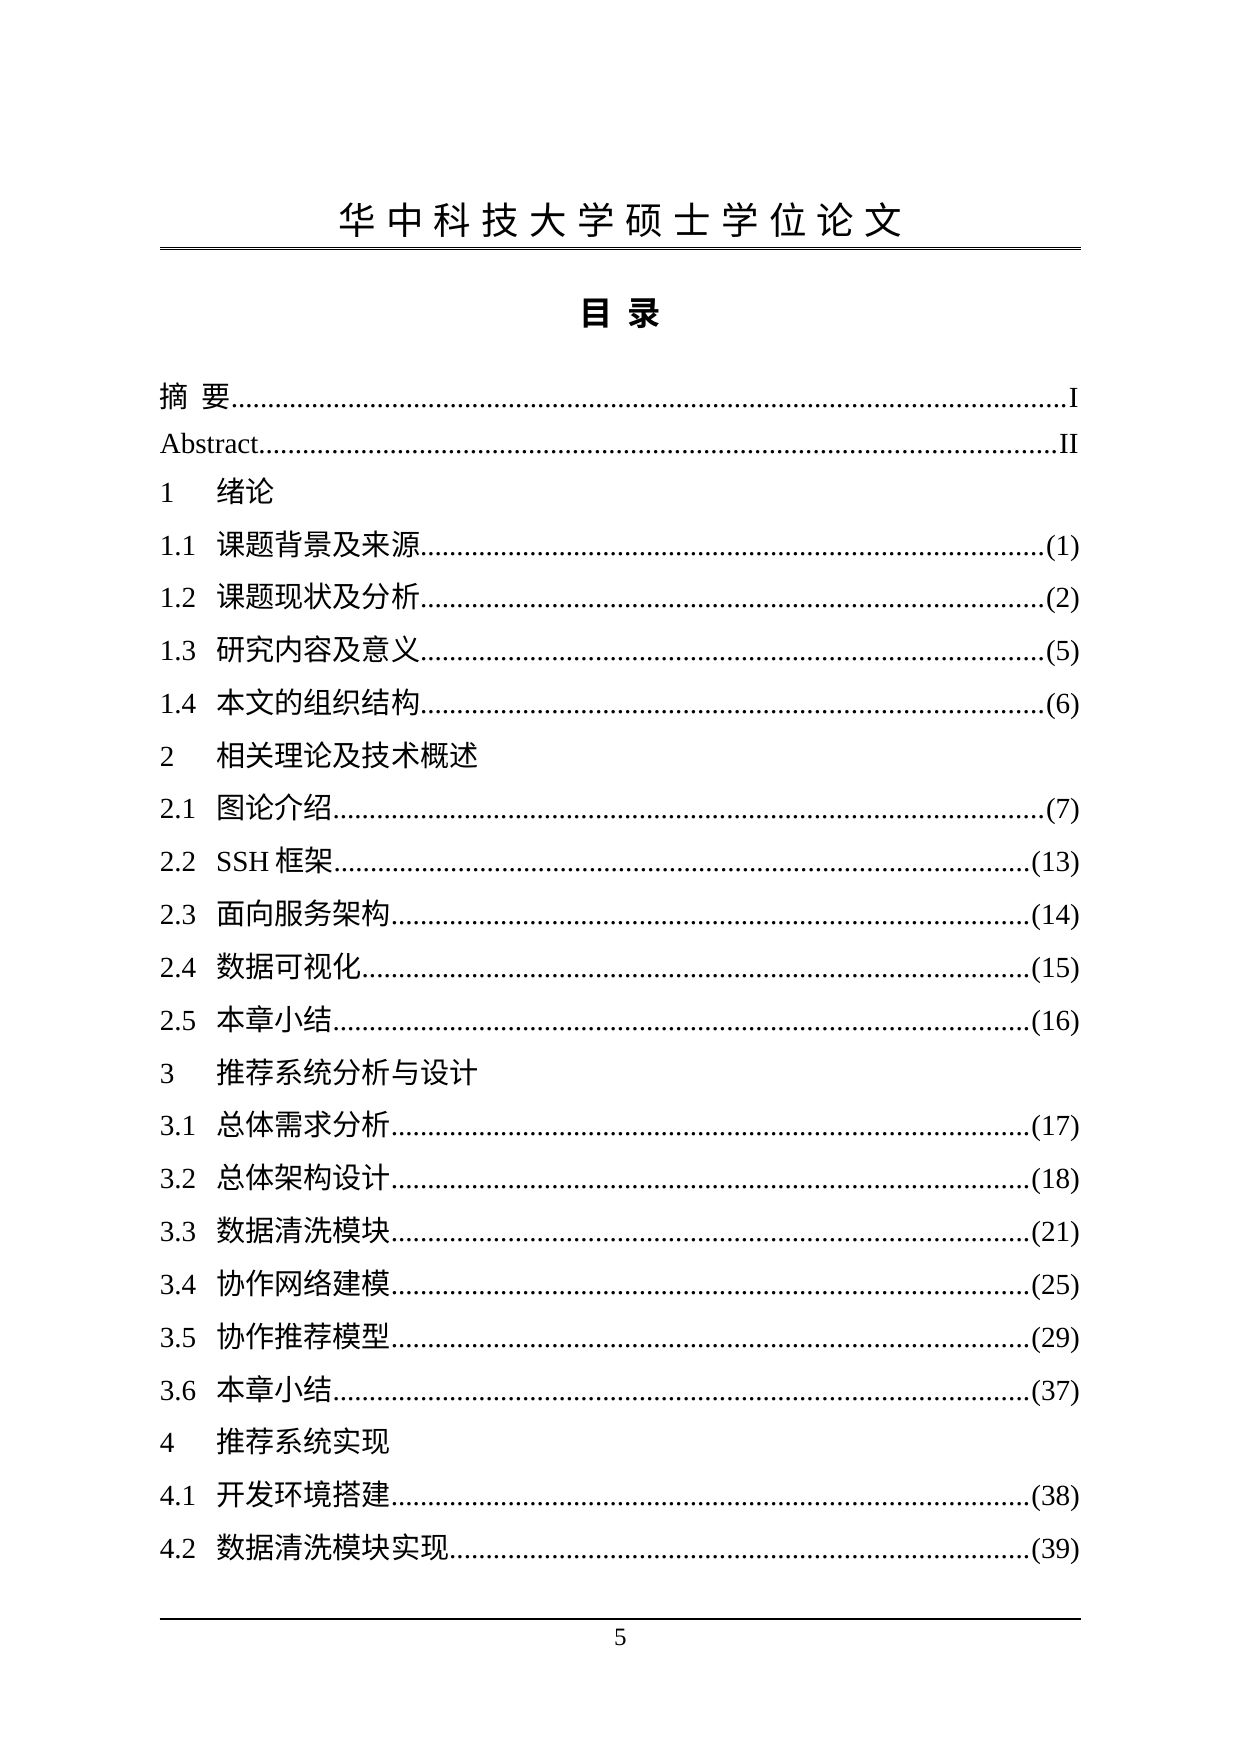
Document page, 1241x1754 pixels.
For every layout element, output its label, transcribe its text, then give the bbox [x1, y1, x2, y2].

text 4.1 开发环境搭建 (38) [159, 1472, 1081, 1514]
text 2 相关理论及技术概述 [159, 732, 1081, 774]
text Abstract II [159, 426, 1081, 460]
text 3.5 协作推荐模型 (29) [159, 1313, 1081, 1356]
text 2.3 面向服务架构 (14) [159, 891, 1081, 933]
subtitle 目 录 [159, 287, 1081, 335]
text 1.4 本文的组织结构 (6) [159, 679, 1081, 722]
text 4.2 数据清洗模块实现 (39) [159, 1524, 1081, 1567]
text 3 推荐系统分析与设计 [159, 1049, 1081, 1091]
text 1 绪论 [159, 468, 1081, 511]
text 3.2 总体架构设计 (18) [159, 1155, 1081, 1197]
text 3.1 总体需求分析 (17) [159, 1102, 1081, 1144]
text 摘 要 I [159, 373, 1081, 416]
text 3.6 本章小结 (37) [159, 1366, 1081, 1408]
text 2.4 数据可视化 (15) [159, 943, 1081, 986]
text 1.3 研究内容及意义 (5) [159, 627, 1081, 669]
text 2.5 本章小结 (16) [159, 996, 1081, 1039]
text 1.2 课题现状及分析 (2) [159, 574, 1081, 616]
text 1.1 课题背景及来源 (1) [159, 521, 1081, 563]
text 3.4 协作网络建模 (25) [159, 1260, 1081, 1303]
text 3.3 数据清洗模块 (21) [159, 1208, 1081, 1250]
text 2.2 SSH框架 (13) [159, 838, 1081, 880]
text 2.1 图论介绍 (7) [159, 785, 1081, 827]
text 4 推荐系统实现 [159, 1419, 1081, 1461]
